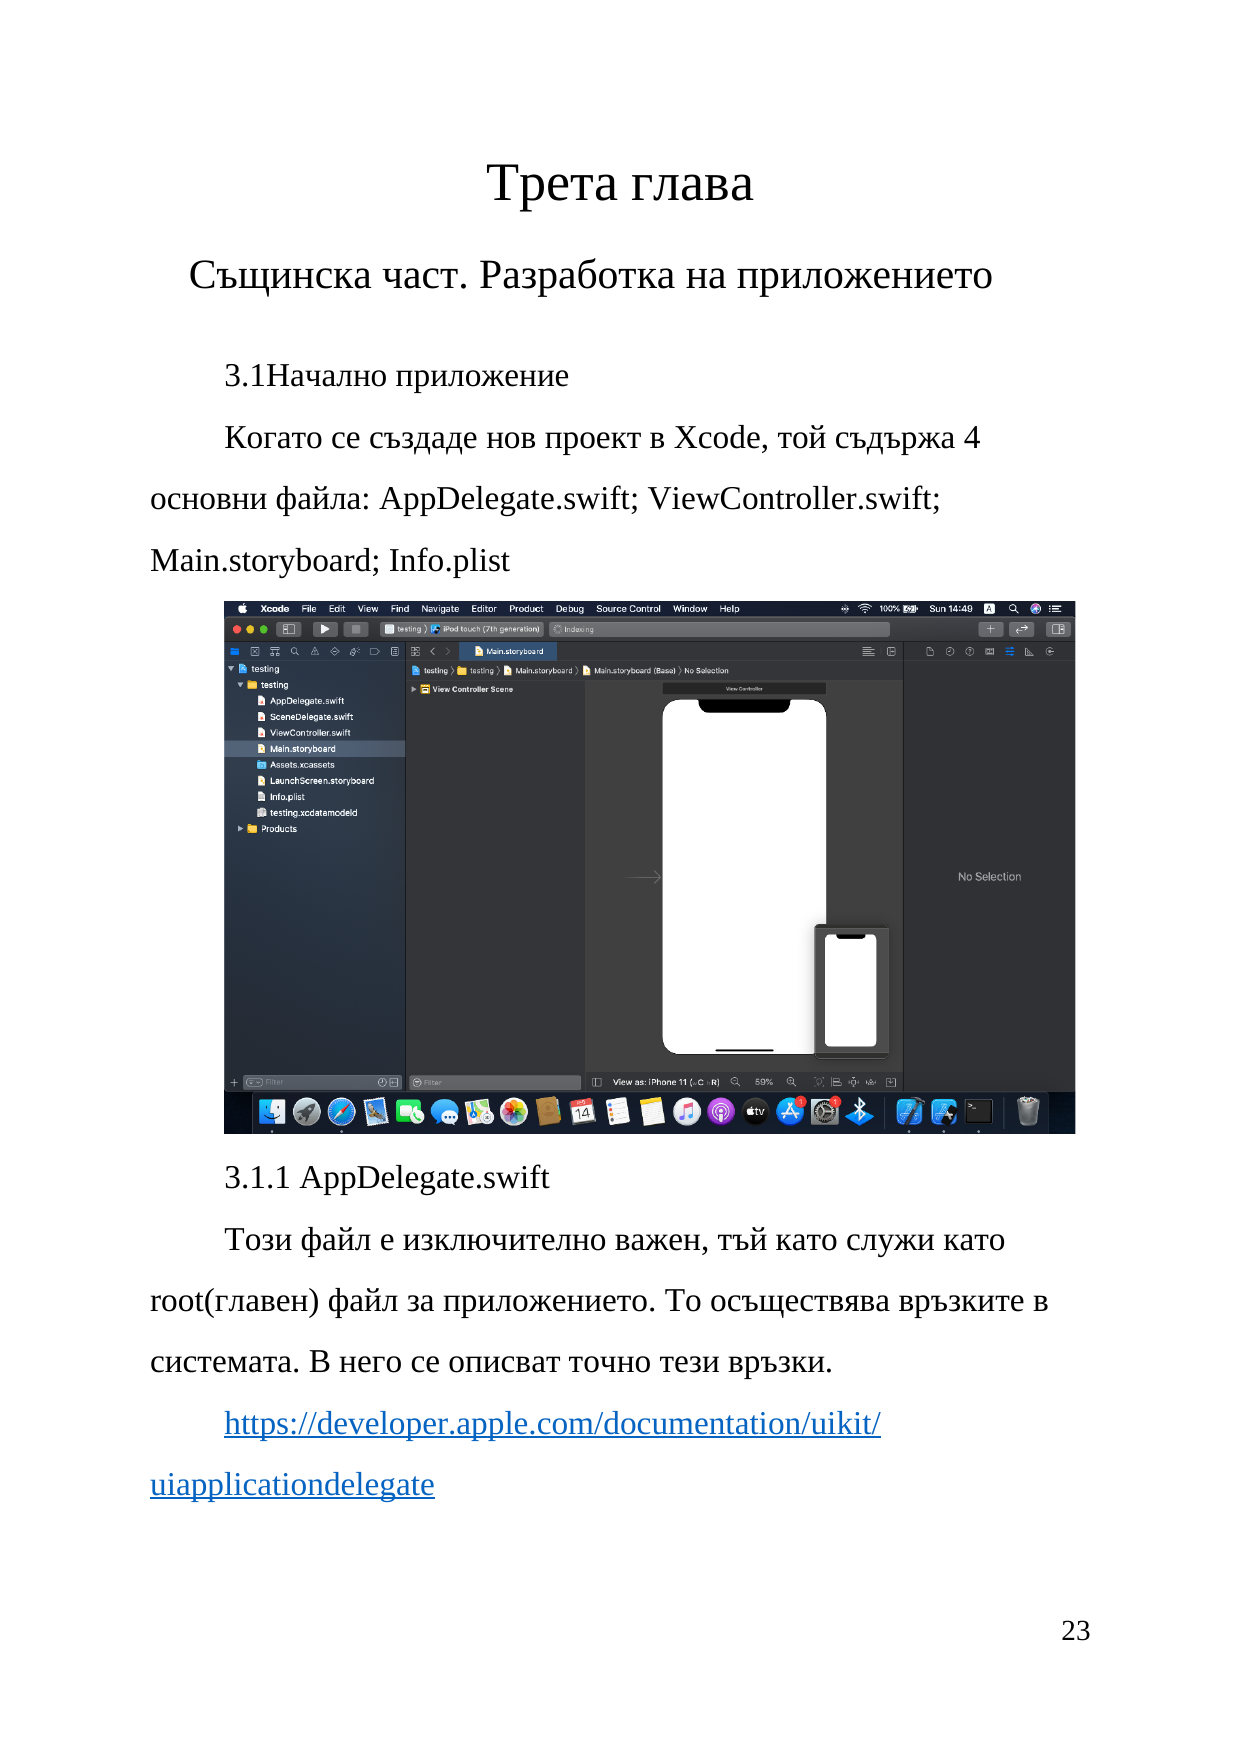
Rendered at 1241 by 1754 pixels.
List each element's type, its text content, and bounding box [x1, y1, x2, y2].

subtitle Същинска част. Разработка на приложението [150, 250, 1032, 298]
text Този файл е изключително важен, тъй като служи като root(главен) файл за приложението. То осъществява връзките в системата. В него се описват точно тези връзки. [150, 1219, 1090, 1379]
picture [224, 601, 1076, 1134]
text 3.1Начално приложение [150, 356, 1090, 394]
text https://developer.apple.com/documentation/uikit/uiapplicationdelegate [150, 1403, 1090, 1502]
text 3.1.1 АppDelegate.swift [150, 1157, 1090, 1195]
text Трета глава [150, 150, 1090, 212]
text Когато се създаде нов проект в Xcode, той съдържа 4 основни файла: AppDelegate.swift; ViewController.swift; Main.storyboard; Info.plist [150, 417, 1090, 578]
